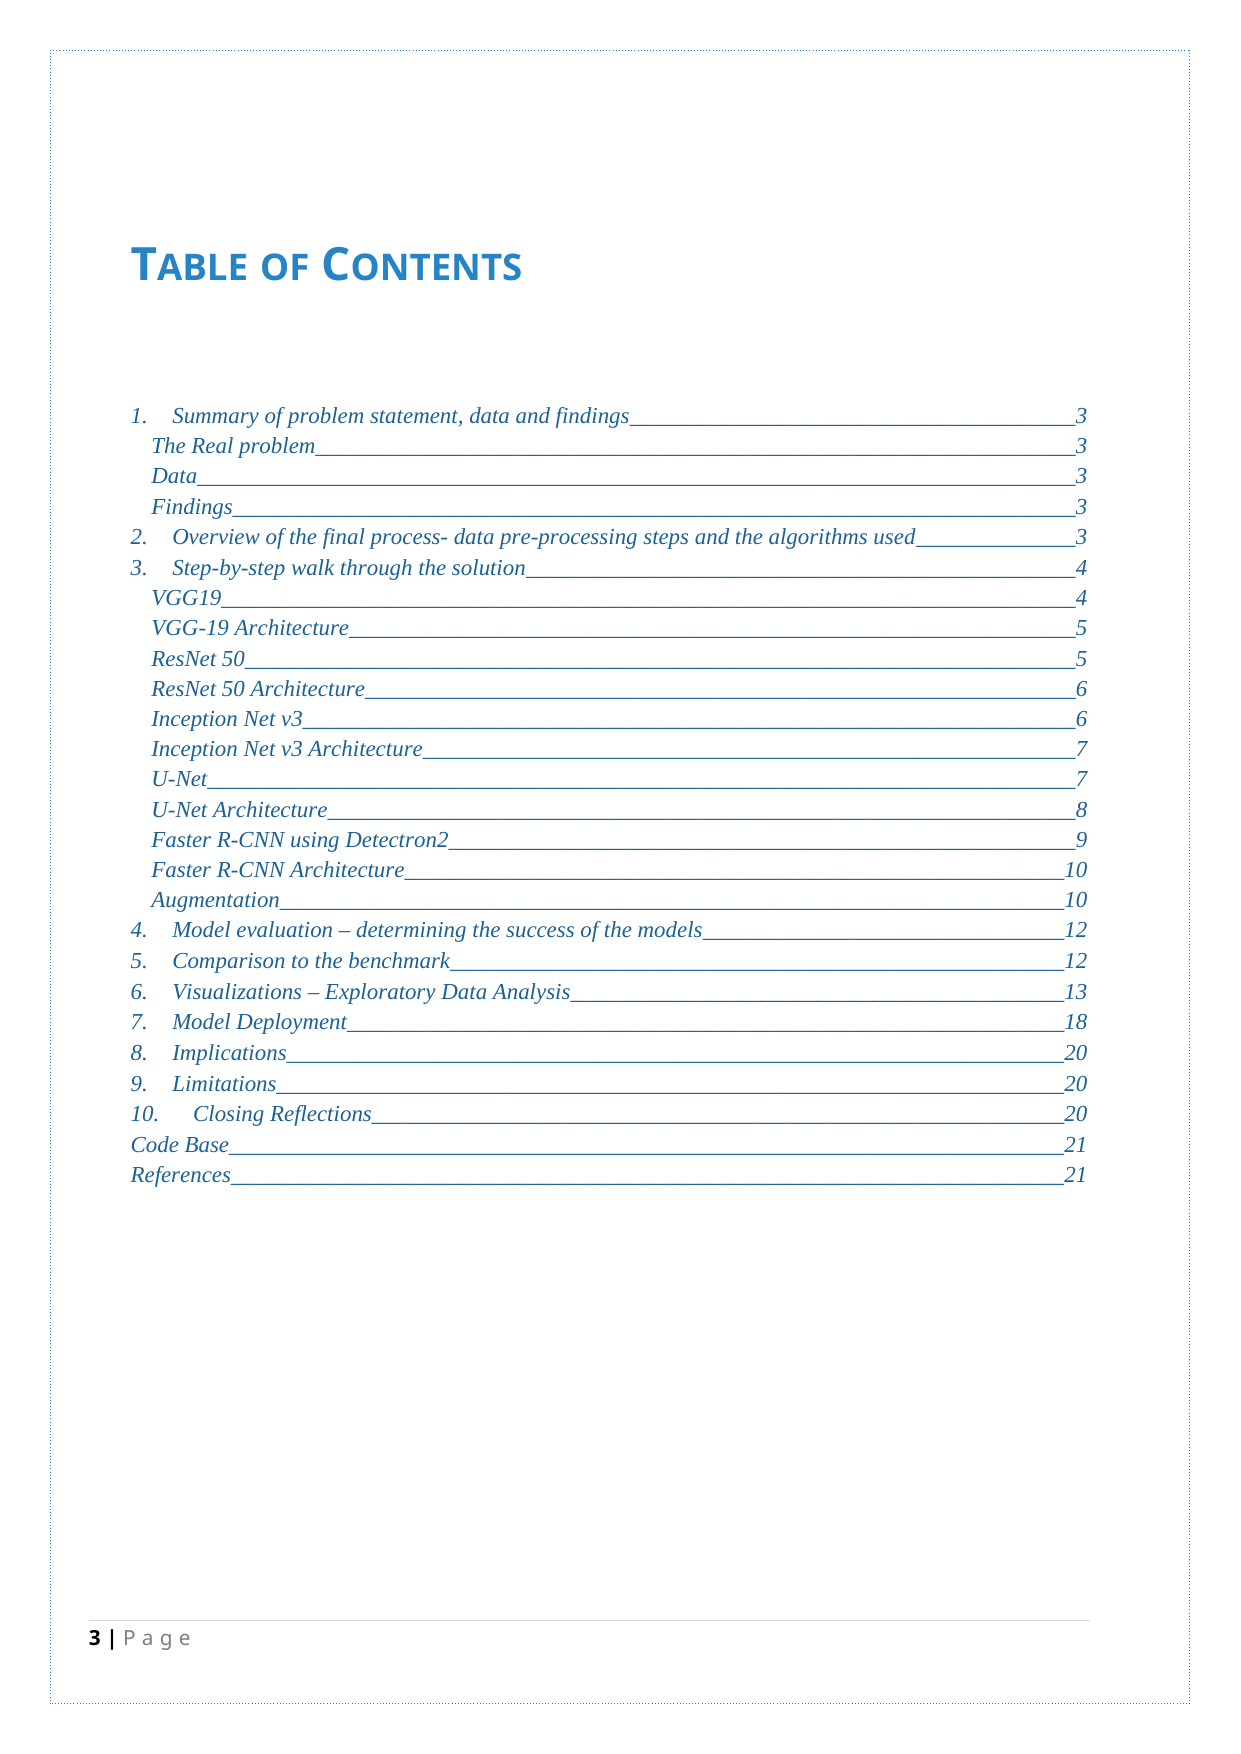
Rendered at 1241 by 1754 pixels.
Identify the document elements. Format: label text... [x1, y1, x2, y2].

text Inception Net v3 6 [303, 705, 1090, 731]
text ResNet 50 5 [245, 645, 1090, 671]
text References 21 [231, 1161, 1090, 1187]
text 9. Limitations 20 [276, 1070, 1090, 1096]
text U-Net 7 [207, 766, 1090, 792]
text Code Base 21 [229, 1131, 1090, 1157]
text Faster R-CNN Architecture 10 [404, 856, 1090, 882]
text Augmentation 10 [151, 886, 1090, 913]
text Faster R-CNN using Detectron2 9 [448, 826, 1090, 852]
text 4. Model evaluation – determining the success of the models 12 [703, 917, 1090, 943]
text Table of Contents [130, 235, 1090, 291]
text VGG-19 Architecture 5 [151, 614, 1090, 641]
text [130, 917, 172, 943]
text 7. Model Deployment 18 [130, 1008, 1090, 1035]
text 3. Step-by-step walk through the solution 4 [130, 554, 1090, 580]
text Inception Net v3 Architecture 7 [423, 735, 1090, 762]
text U-Net Architecture 8 [327, 796, 1090, 822]
text Data 3 [151, 463, 1090, 489]
text 10. Closing Reflections 20 [372, 1100, 1090, 1127]
text Findings 3 [151, 493, 1090, 519]
text 1. Summary of problem statement, data and findings 3 [130, 402, 1090, 428]
text The Real problem 3 [151, 432, 1090, 459]
text 9. Limitations 20 [130, 1070, 172, 1096]
text 5. Comparison to the benchmark 12 [450, 947, 1090, 973]
text 2. Overview of the final process- data pre-processing steps and the algorithms used 3 [130, 523, 1090, 549]
text 8. Implications 20 [130, 1039, 172, 1065]
text 10. Closing Reflections 20 [130, 1100, 193, 1127]
text VGG19 4 [151, 584, 1090, 611]
text 6. Visualizations – Exploratory Data Analysis 13 [571, 978, 1090, 1004]
text 8. Implications 20 [287, 1039, 1090, 1065]
text ResNet 50 Architecture 6 [365, 675, 1090, 701]
